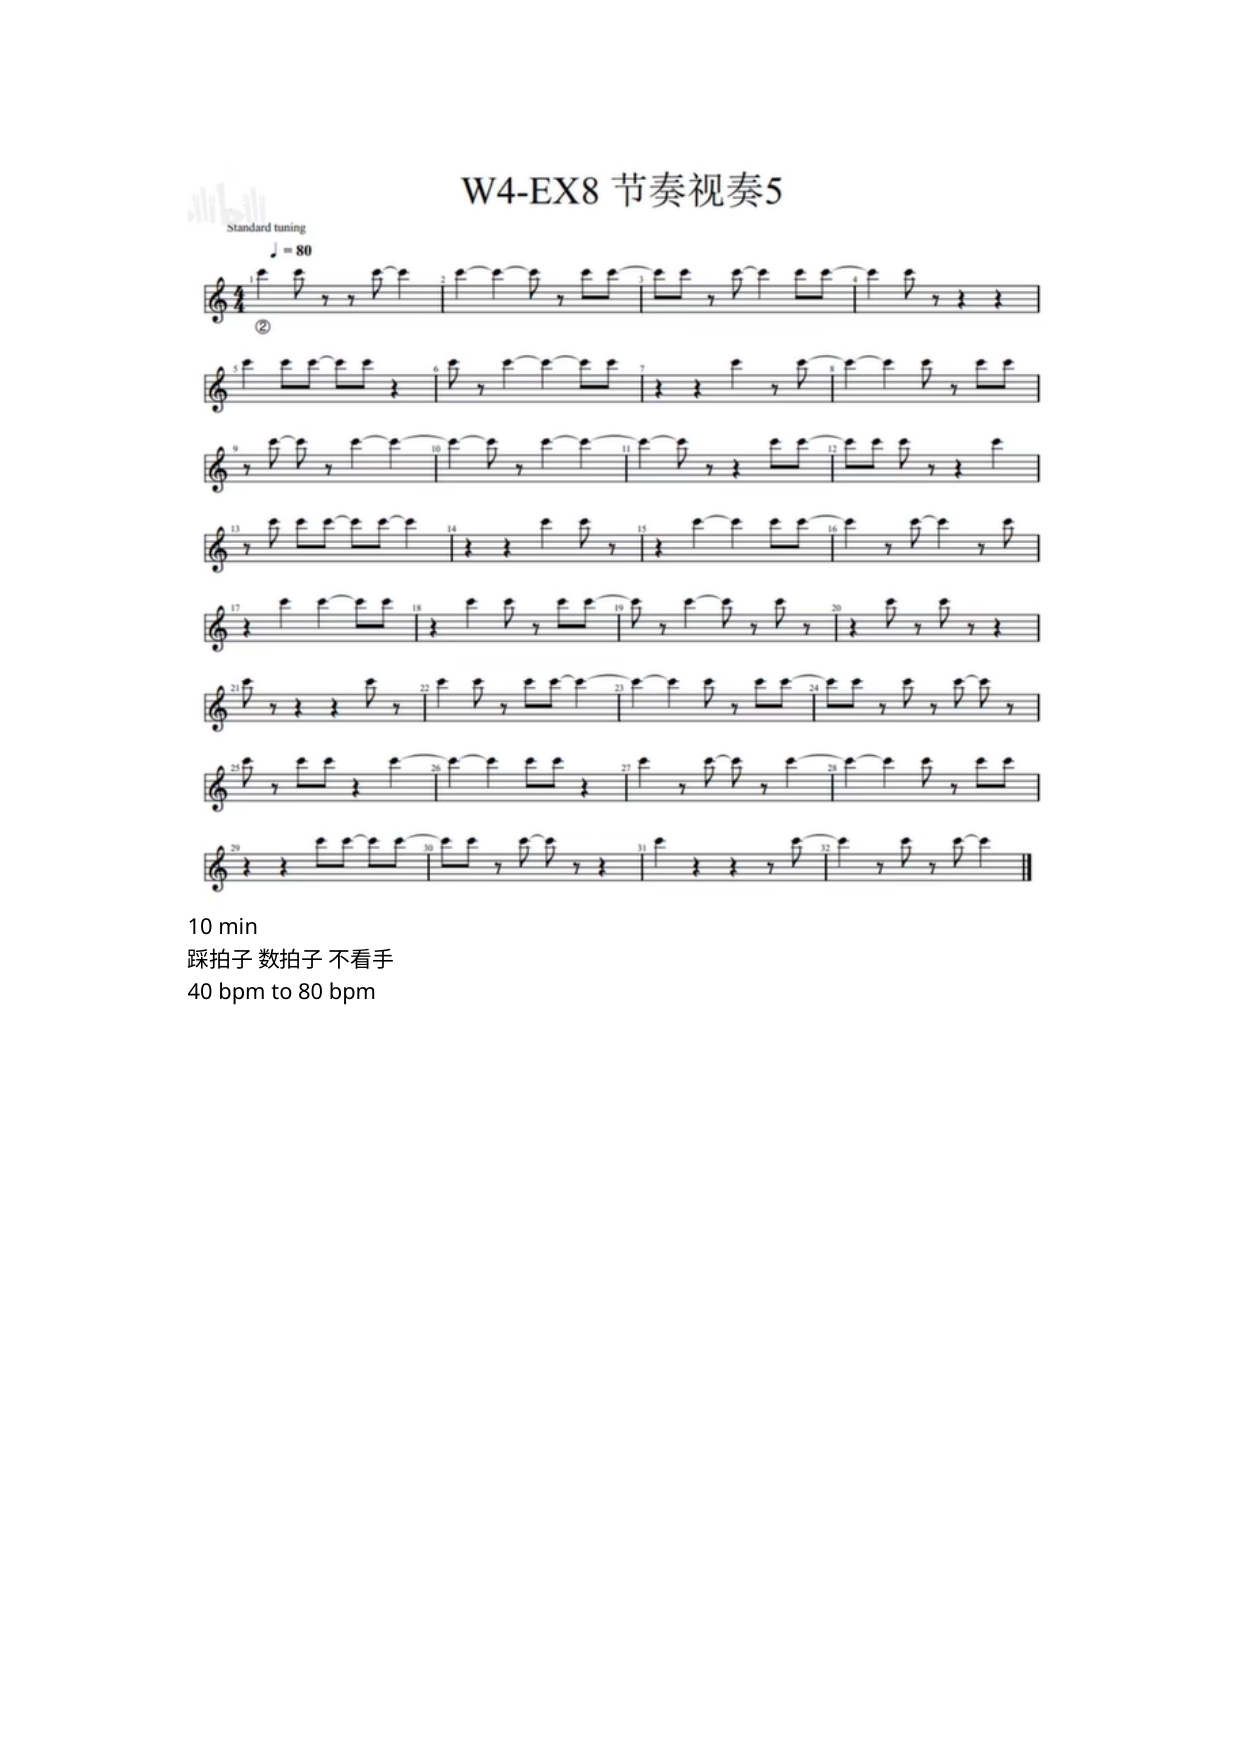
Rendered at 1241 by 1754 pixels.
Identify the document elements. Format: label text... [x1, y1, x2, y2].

text 40 bpm to 80 bpm [187, 974, 1053, 1007]
picture [187, 162, 1053, 906]
text 10 min [187, 909, 1053, 942]
text 踩拍子 数拍子 不看手 [187, 942, 1053, 974]
